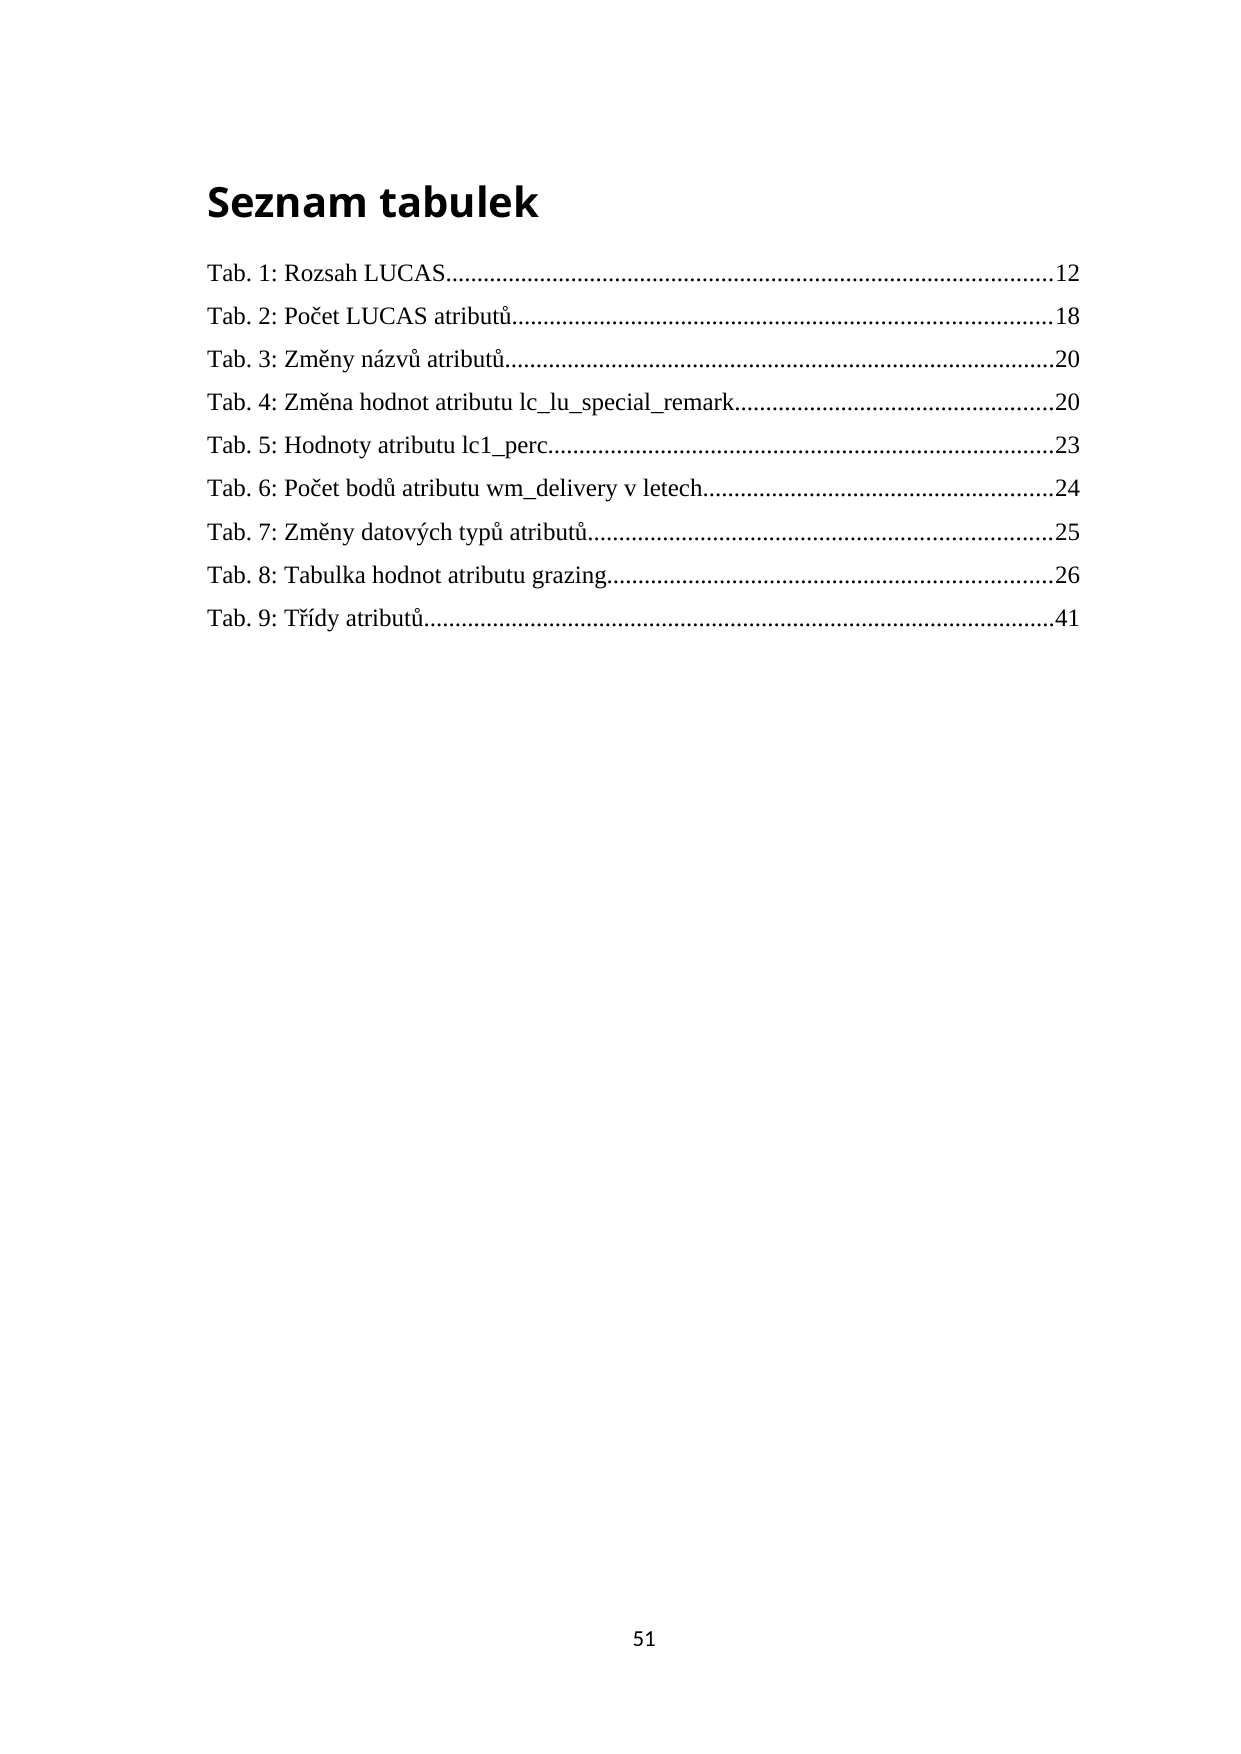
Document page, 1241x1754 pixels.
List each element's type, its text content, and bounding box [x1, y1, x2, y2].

text Tab. 9: Třídy atributů 41 [207, 603, 1081, 632]
text Tab. 2: Počet LUCAS atributů 18 [207, 301, 1081, 330]
text Tab. 7: Změny datových typů atributů 25 [207, 517, 1081, 545]
text Tab. 4: Změna hodnot atributu lc_lu_special_remark 20 [207, 387, 1081, 416]
text Tab. 8: Tabulka hodnot atributu grazing 26 [207, 560, 1081, 588]
subtitle Seznam tabulek [207, 173, 1081, 229]
text Tab. 5: Hodnoty atributu lc1_perc 23 [207, 430, 1081, 459]
text Tab. 1: Rozsah LUCAS 12 [207, 258, 1081, 287]
text Tab. 6: Počet bodů atributu wm_delivery v letech 24 [207, 473, 1081, 502]
text Tab. 3: Změny názvů atributů 20 [207, 344, 1081, 373]
